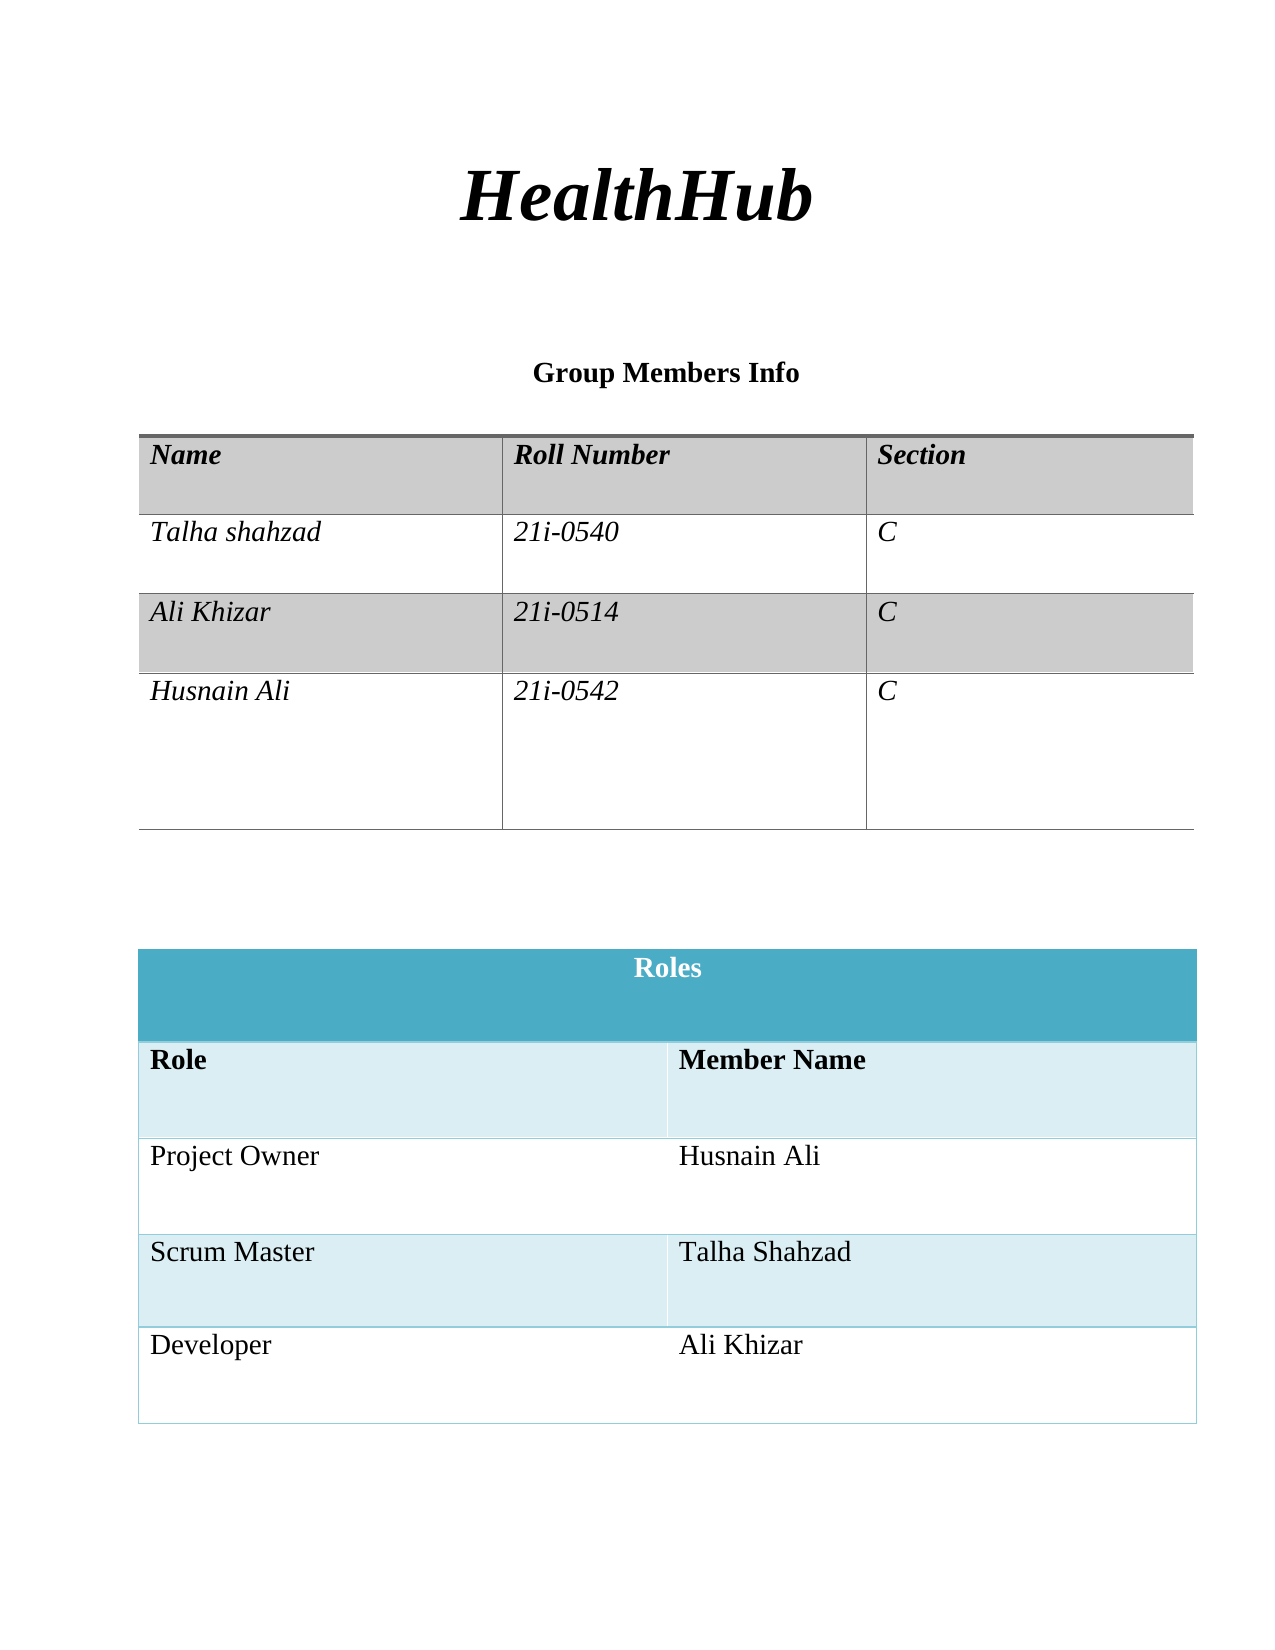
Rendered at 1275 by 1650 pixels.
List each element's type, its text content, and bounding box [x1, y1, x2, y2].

table_cell Husnain Ali [139, 674, 502, 829]
table_cell Section [867, 438, 1193, 514]
table_cell Project Owner [139, 1139, 667, 1233]
table_header Roles [139, 950, 1196, 1041]
title HealthHub [150, 150, 1125, 236]
table_cell C [867, 515, 1193, 593]
table_cell Name [139, 438, 502, 514]
table_cell Roll Number [503, 438, 866, 514]
table_cell Role [139, 1043, 667, 1137]
table_cell Talha Shahzad [668, 1235, 1196, 1326]
table_cell C [867, 594, 1193, 672]
table_cell C [867, 674, 1193, 829]
table_cell Ali Khizar [139, 594, 502, 672]
table_cell 21i-0542 [503, 674, 866, 829]
table_cell 21i-0540 [503, 515, 866, 593]
table_cell Husnain Ali [668, 1139, 1196, 1233]
table_cell 21i-0514 [503, 594, 866, 672]
table_cell Talha shahzad [139, 515, 502, 593]
table_header Group Members Info [139, 355, 1193, 434]
table_cell Developer [139, 1328, 667, 1422]
table_cell Member Name [668, 1043, 1196, 1137]
table_cell Ali Khizar [668, 1328, 1196, 1422]
table_cell Scrum Master [139, 1235, 667, 1326]
